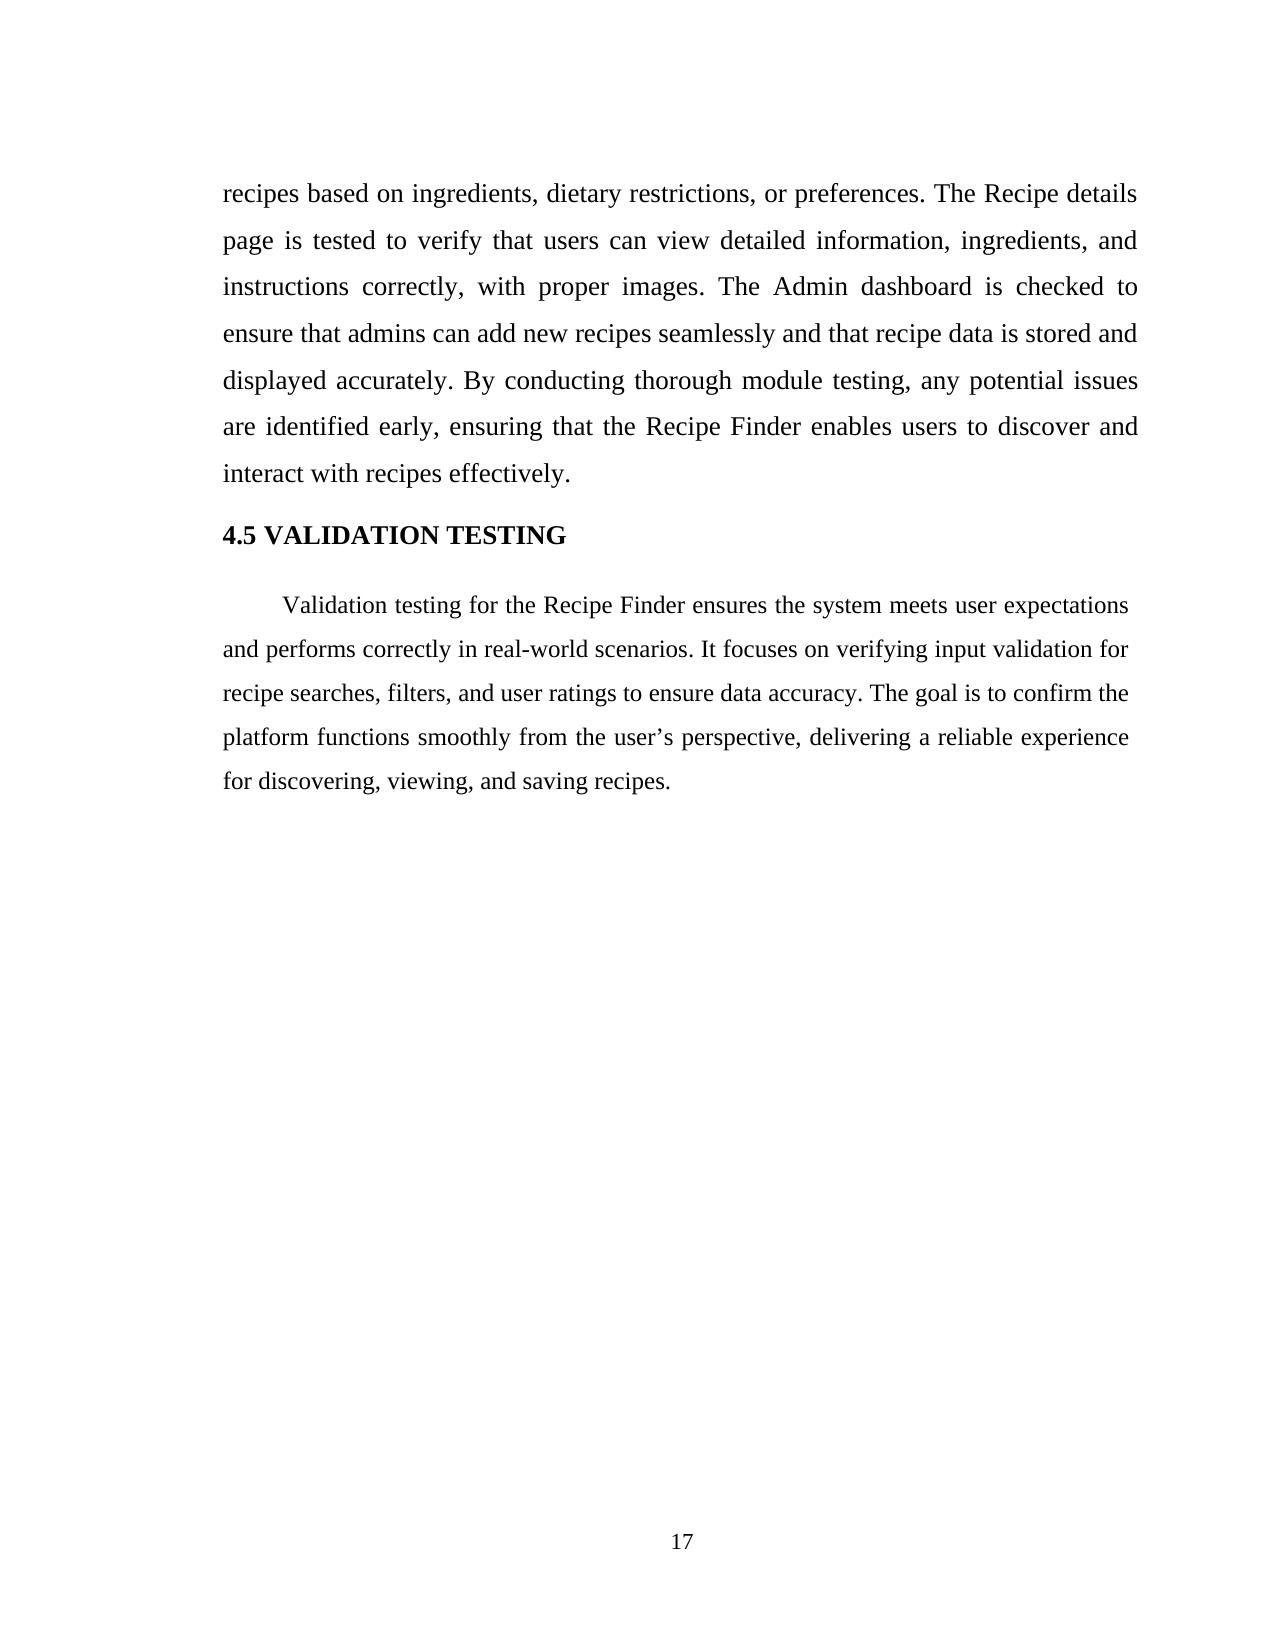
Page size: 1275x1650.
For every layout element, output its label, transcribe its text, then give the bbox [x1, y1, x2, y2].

subtitle VALIDATION TESTING [222, 519, 1157, 550]
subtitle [223, 177, 1139, 488]
text Validation testing for the Recipe Finder ensures the system meets user expectations and performs correctly in real-world scenarios. It focuses on verifying input validation for recipe searches, filters, and user ratings to ensure data accuracy. The goal is to confirm the platform functions smoothly from the user’s perspective, delivering a reliable experience for discovering, viewing, and saving recipes. [223, 590, 1130, 795]
